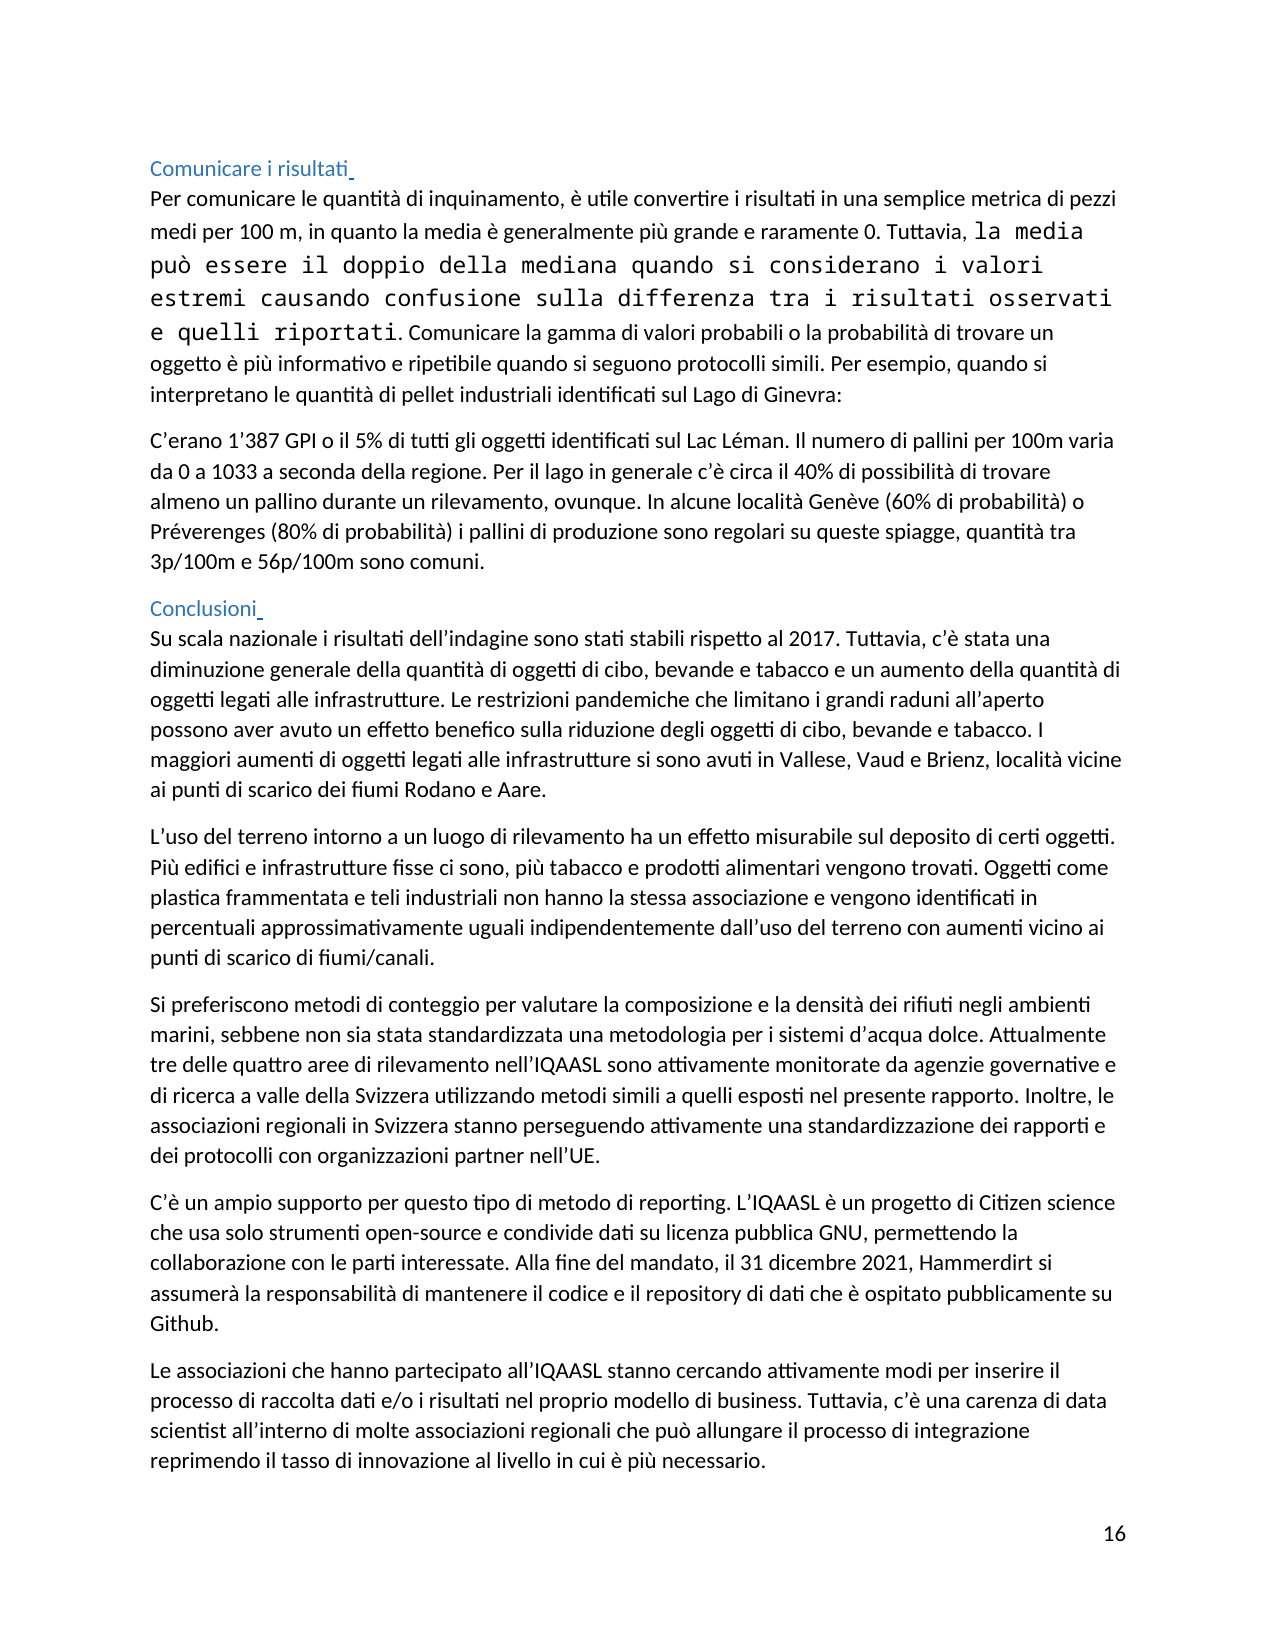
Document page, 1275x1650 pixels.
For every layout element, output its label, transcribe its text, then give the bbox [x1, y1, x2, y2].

text Per comunicare le quantità di inquinamento, è utile convertire i risultati in una semplice metrica di pezzi medi per 100 m, in quanto la media è generalmente più grande e raramente 0. Tuttavia, la media può essere il doppio della mediana quando si considerano i valori estremi causando confusione sulla differenza tra i risultati osservati e quelli riportati. Comunicare la gamma di valori probabili o la probabilità di trovare un oggetto è più informativo e ripetibile quando si seguono protocolli simili. Per esempio, quando si interpretano le quantità di pellet industriali identificati sul Lago di Ginevra: [150, 184, 1125, 408]
text Su scala nazionale i risultati dell’indagine sono stati stabili rispetto al 2017. Tuttavia, c’è stata una diminuzione generale della quantità di oggetti di cibo, bevande e tabacco e un aumento della quantità di oggetti legati alle infrastrutture. Le restrizioni pandemiche che limitano i grandi raduni all’aperto possono aver avuto un effetto benefico sulla riduzione degli oggetti di cibo, bevande e tabacco. I maggiori aumenti di oggetti legati alle infrastrutture si sono avuti in Vallese, Vaud e Brienz, località vicine ai punti di scarico dei fiumi Rodano e Aare. [150, 624, 1125, 804]
subtitle Comunicare i risultati [150, 154, 1125, 182]
text Si preferiscono metodi di conteggio per valutare la composizione e la densità dei rifiuti negli ambienti marini, sebbene non sia stata standardizzata una metodologia per i sistemi d’acqua dolce. Attualmente tre delle quattro aree di rilevamento nell’IQAASL sono attivamente monitorate da agenzie governative e di ricerca a valle della Svizzera utilizzando metodi simili a quelli esposti nel presente rapporto. Inoltre, le associazioni regionali in Svizzera stanno perseguendo attivamente una standardizzazione dei rapporti e dei protocolli con organizzazioni partner nell’UE. [150, 990, 1125, 1169]
text C’erano 1’387 GPI o il 5% di tutti gli oggetti identificati sul Lac Léman. Il numero di pallini per 100m varia da 0 a 1033 a seconda della regione. Per il lago in generale c’è circa il 40% di possibilità di trovare almeno un pallino durante un rilevamento, ovunque. In alcune località Genève (60% di probabilità) o Préverenges (80% di probabilità) i pallini di produzione sono regolari su queste spiagge, quantità tra 3p/100m e 56p/100m sono comuni. [150, 427, 1125, 576]
text C’è un ampio supporto per questo tipo di metodo di reporting. L’IQAASL è un progetto di Citizen science che usa solo strumenti open-source e condivide dati su licenza pubblica GNU, permettendo la collaborazione con le parti interessate. Alla fine del mandato, il 31 dicembre 2021, Hammerdirt si assumerà la responsabilità di mantenere il codice e il repository di dati che è ospitato pubblicamente su Github. [150, 1188, 1125, 1337]
text Le associazioni che hanno partecipato all’IQAASL stanno cercando attivamente modi per inserire il processo di raccolta dati e/o i risultati nel proprio modello di business. Tuttavia, c’è una carenza di data scientist all’interno di molte associazioni regionali che può allungare il processo di integrazione reprimendo il tasso di innovazione al livello in cui è più necessario. [150, 1356, 1125, 1474]
subtitle Conclusioni [150, 594, 1125, 622]
text L’uso del terreno intorno a un luogo di rilevamento ha un effetto misurabile sul deposito di certi oggetti. Più edifici e infrastrutture fisse ci sono, più tabacco e prodotti alimentari vengono trovati. Oggetti come plastica frammentata e teli industriali non hanno la stessa associazione e vengono identificati in percentuali approssimativamente uguali indipendentemente dall’uso del terreno con aumenti vicino ai punti di scarico di fiumi/canali. [150, 822, 1125, 971]
